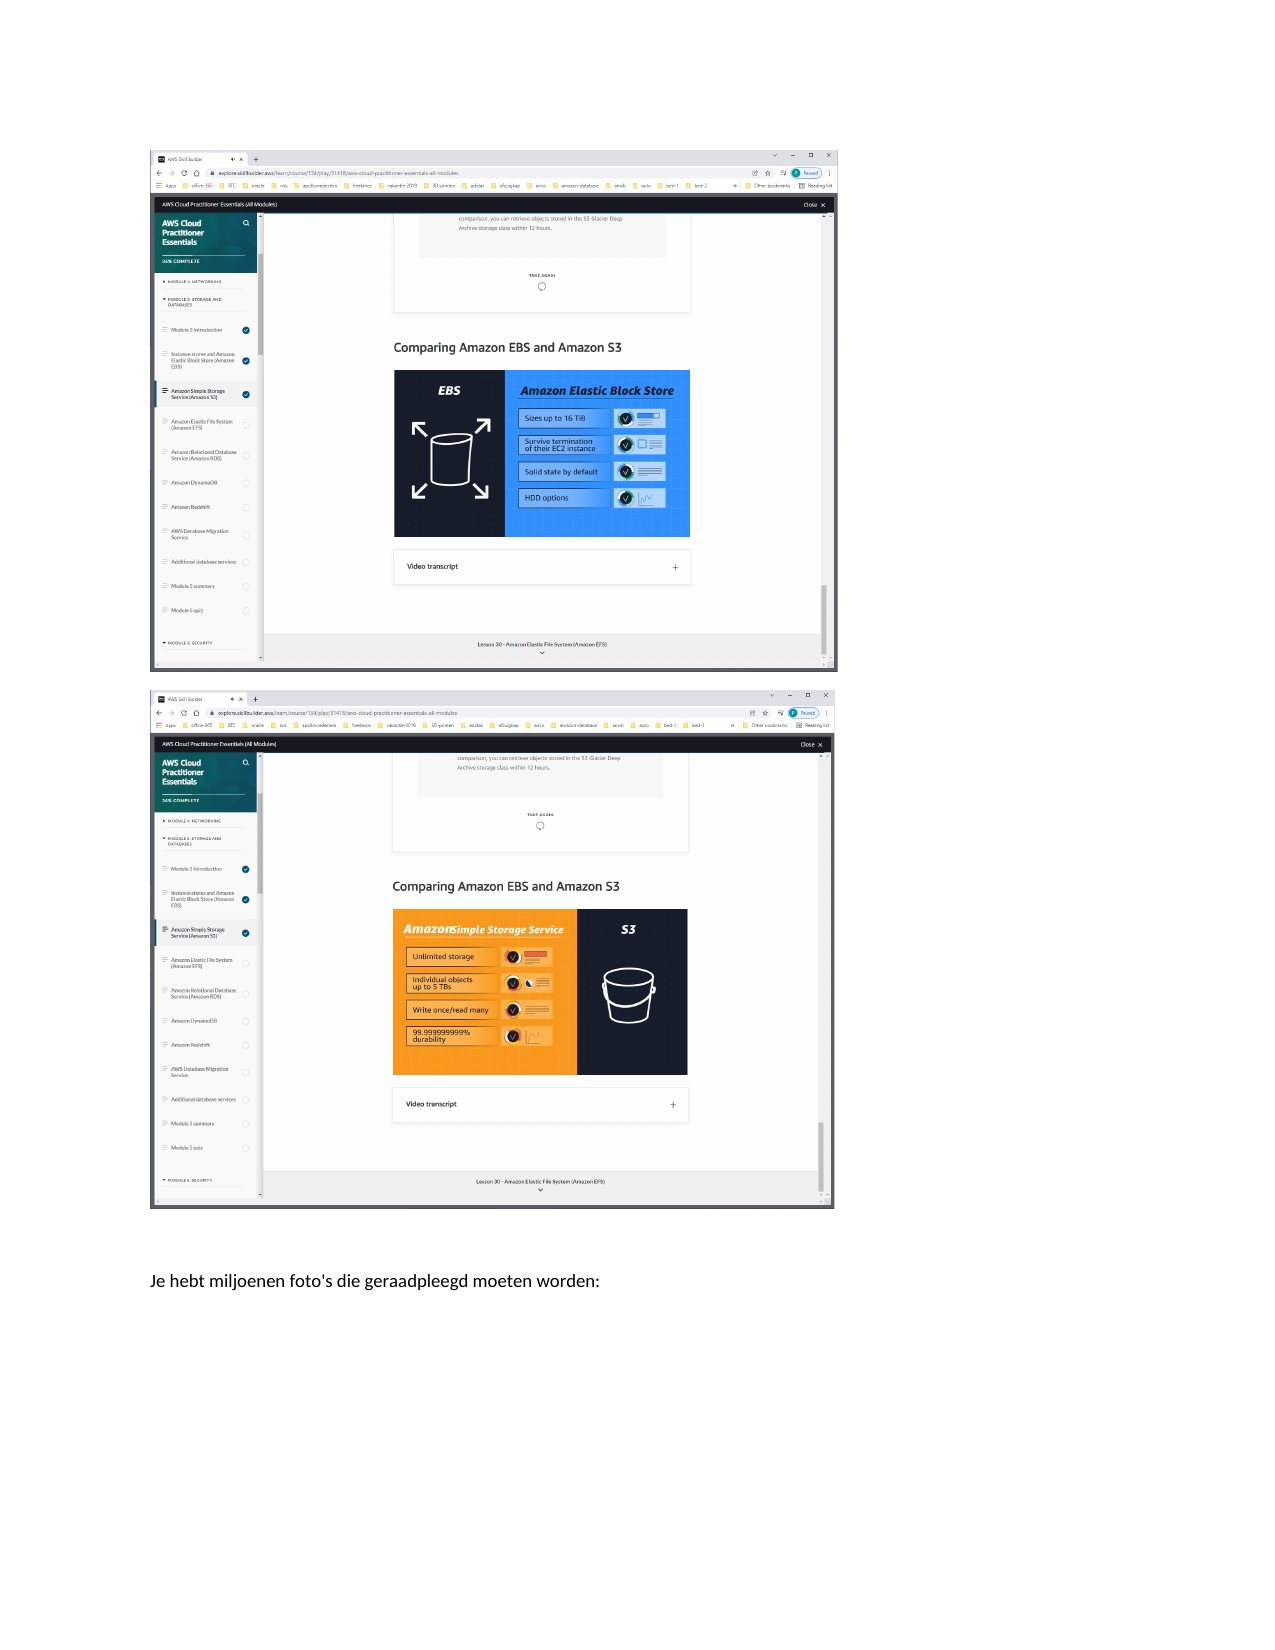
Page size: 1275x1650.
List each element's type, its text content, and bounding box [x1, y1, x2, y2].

text Je hebt miljoenen foto's die geraadpleegd moeten worden: [150, 1269, 1125, 1292]
picture [150, 150, 838, 672]
picture [150, 690, 835, 1209]
